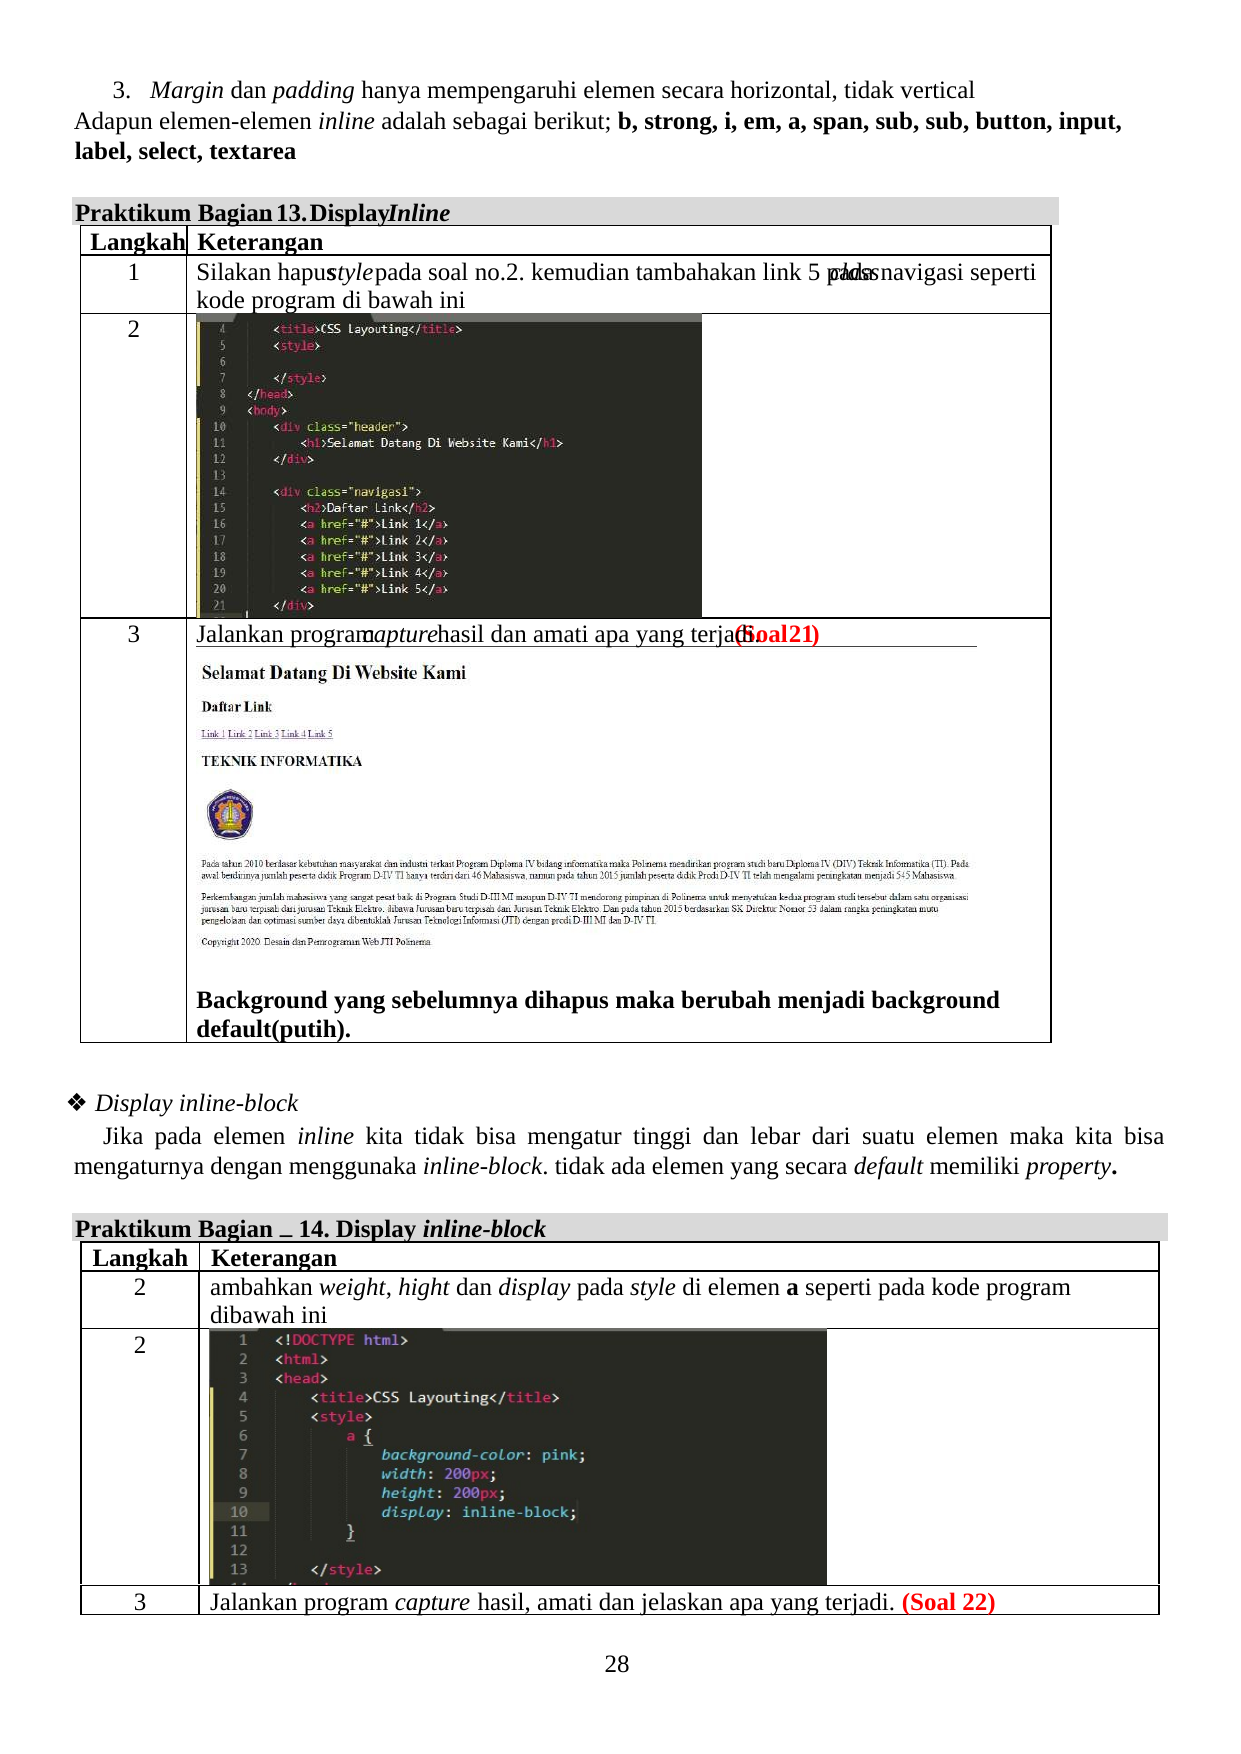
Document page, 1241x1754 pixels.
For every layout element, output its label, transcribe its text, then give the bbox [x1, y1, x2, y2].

picture [196, 646, 977, 956]
text Adapun elemen-elemen inline adalah sebagai berikut; b, strong, i, em, a, span, sub, sub, button, input, label, select, textarea [73, 106, 1166, 164]
picture [209, 1328, 827, 1585]
picture [196, 313, 702, 618]
text Jika pada elemen inline kita tidak bisa mengatur tinggi dan lebar dari suatu elemen maka kita bisa mengaturnya dengan menggunaka inline-block. tidak ada elemen yang secara default memiliki property. [73, 1121, 1166, 1179]
list Margin dan padding hanya mempengaruhi elemen secara horizontal, tidak vertical [112, 75, 1166, 104]
subtitle ❖ Display inline-block [65, 1085, 1166, 1119]
